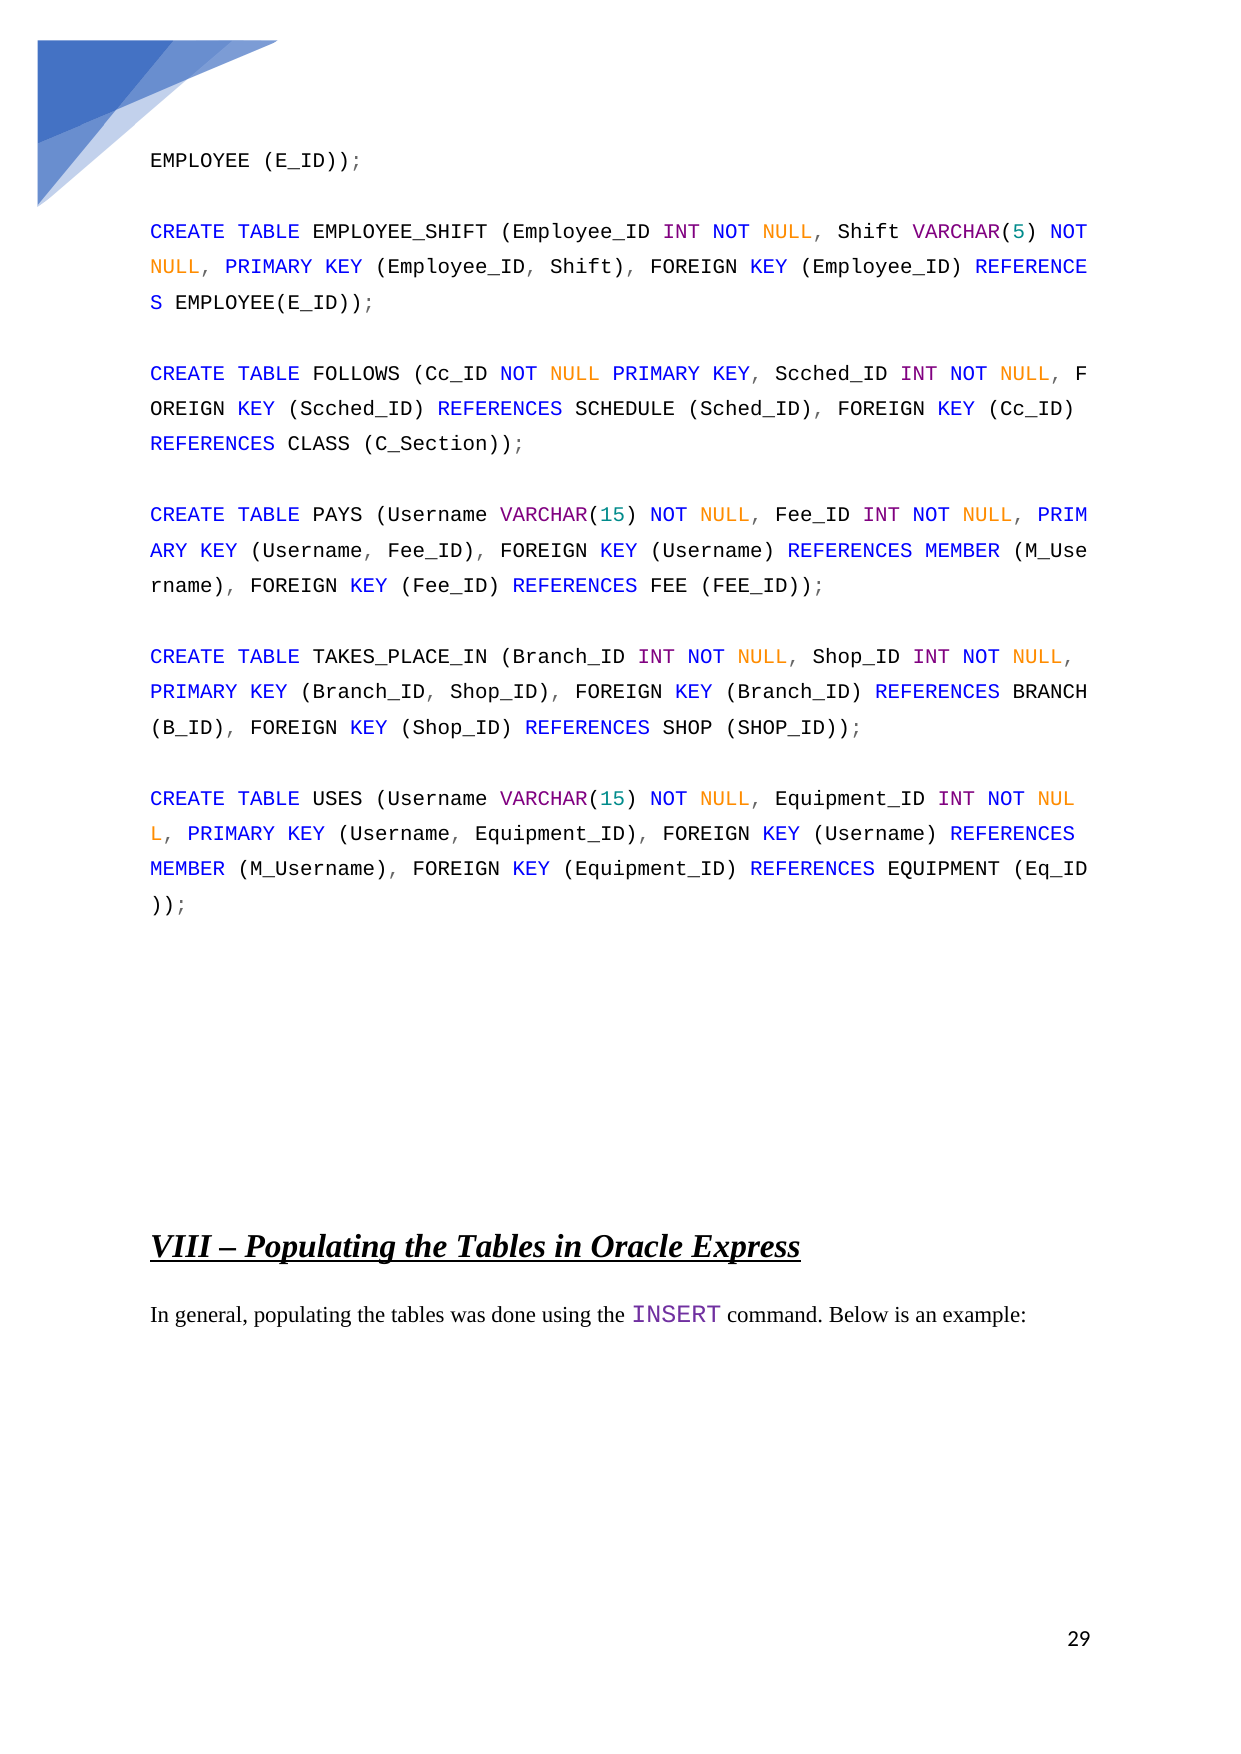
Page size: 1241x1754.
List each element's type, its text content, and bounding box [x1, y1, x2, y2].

picture [37, 40, 279, 209]
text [150, 150, 1090, 917]
text VIII – Populating the Tables in Oracle Express [150, 1227, 1090, 1265]
text In general, populating the tables was done using the INSERT command. Below is an example: [150, 1301, 1090, 1329]
